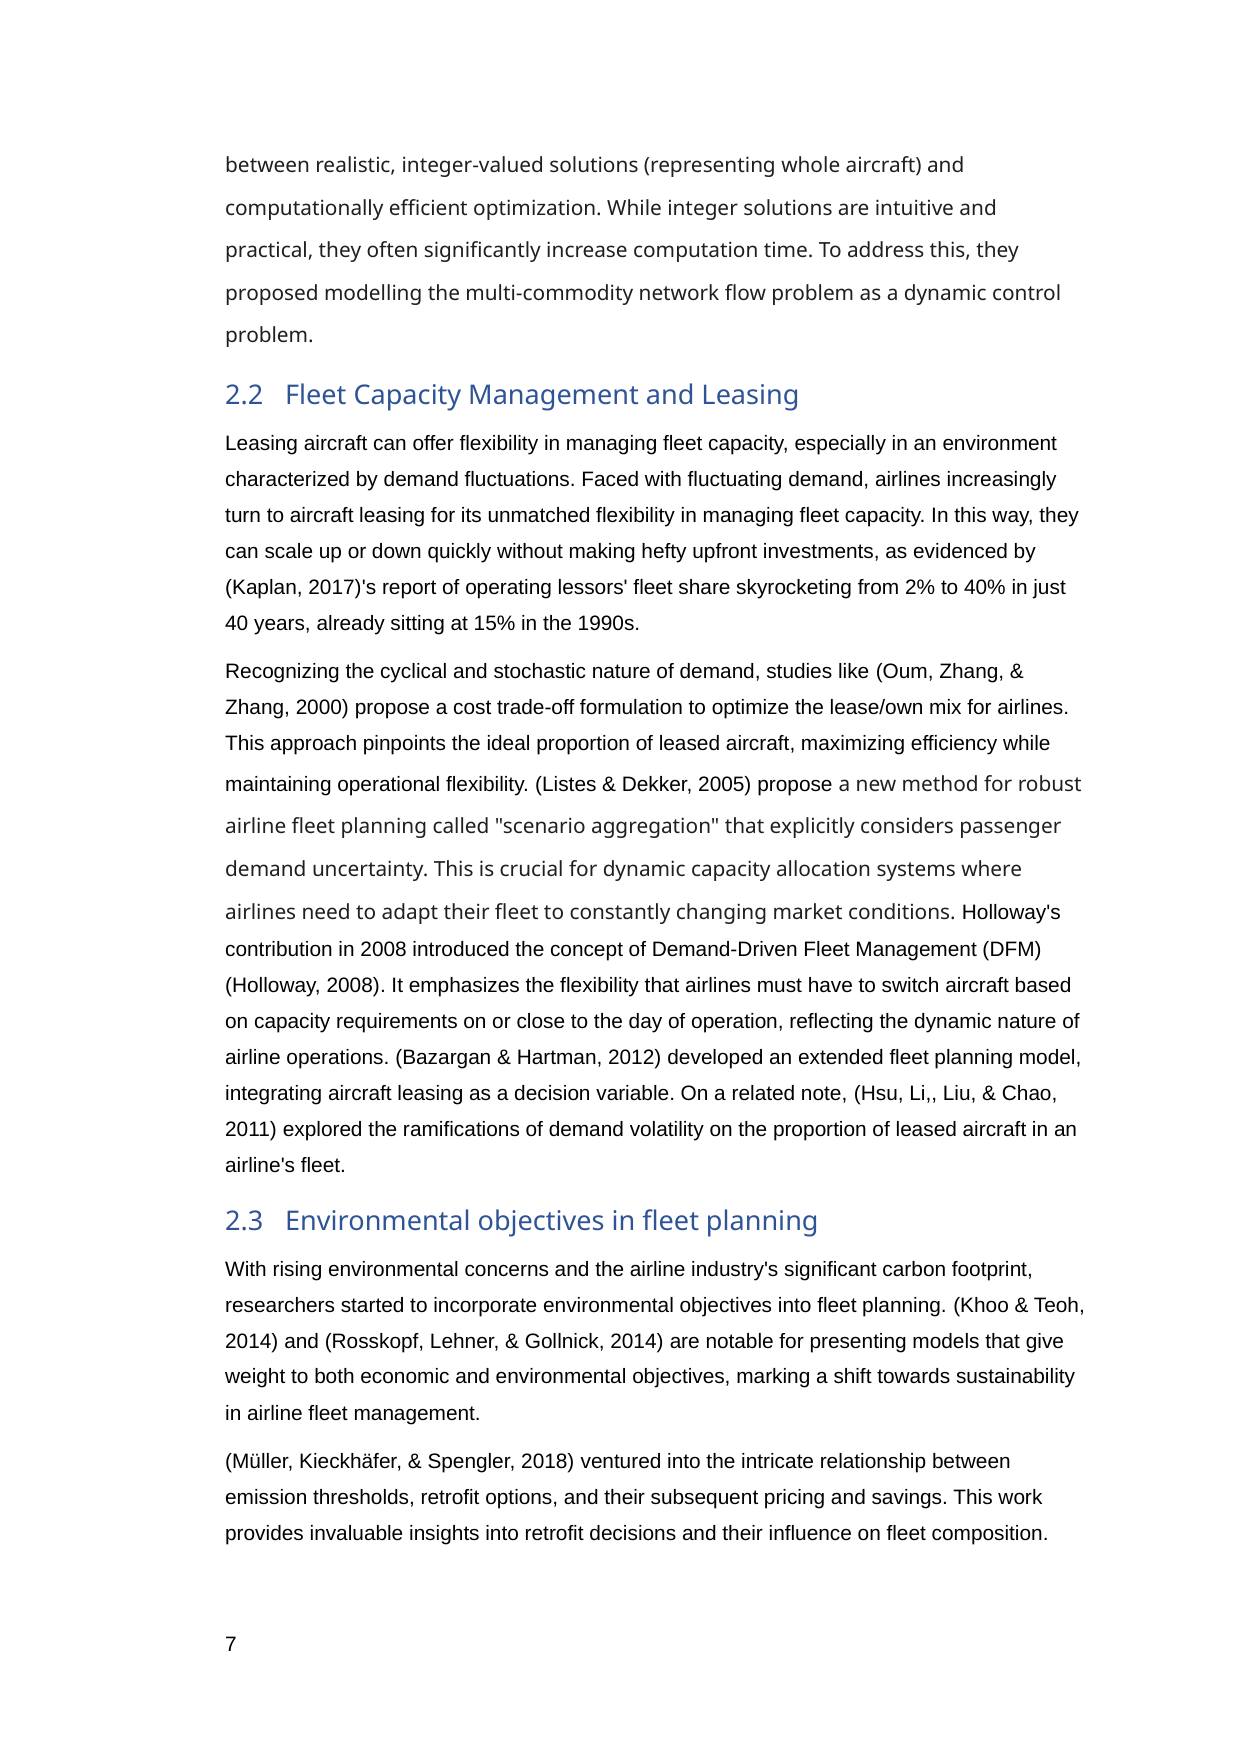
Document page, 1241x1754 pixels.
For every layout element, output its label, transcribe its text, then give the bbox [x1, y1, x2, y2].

text Leasing aircraft can offer flexibility in managing fleet capacity, especially in an environment characterized by demand fluctuations. Faced with fluctuating demand, airlines increasingly turn to aircraft leasing for its unmatched flexibility in managing fleet capacity. In this way, they can scale up or down quickly without making hefty upfront investments, as evidenced by 's report of operating lessors' fleet share skyrocketing from 2% to 40% in just 40 years, already sitting at 15% in the 1990s. [225, 431, 1090, 634]
text Recognizing the cyclical and stochastic nature of demand, studies like propose a cost trade-off formulation to optimize the lease/own mix for airlines. This approach pinpoints the ideal proportion of leased aircraft, maximizing efficiency while maintaining operational flexibility. propose a new method for robust airline fleet planning called "scenario aggregation" that explicitly considers passenger demand uncertainty. This is crucial for dynamic capacity allocation systems where airlines need to adapt their fleet to constantly changing market conditions. Holloway's contribution in 2008 introduced the concept of Demand-Driven Fleet Management (DFM) . It emphasizes the flexibility that airlines must have to switch aircraft based on capacity requirements on or close to the day of operation, reflecting the dynamic nature of airline operations. developed an extended fleet planning model, integrating aircraft leasing as a decision variable. On a related note, explored the ramifications of demand volatility on the proportion of leased aircraft in an airline's fleet. [225, 659, 1090, 1177]
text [225, 150, 1090, 349]
subtitle Environmental objectives in fleet planning [225, 1201, 1090, 1238]
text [225, 1449, 1090, 1544]
text With rising environmental concerns and the airline industry's significant carbon footprint, researchers started to incorporate environmental objectives into fleet planning. and are notable for presenting models that give weight to both economic and environmental objectives, marking a shift towards sustainability in airline fleet management. [225, 1257, 1090, 1424]
subtitle Fleet Capacity Management and Leasing [225, 376, 1090, 412]
